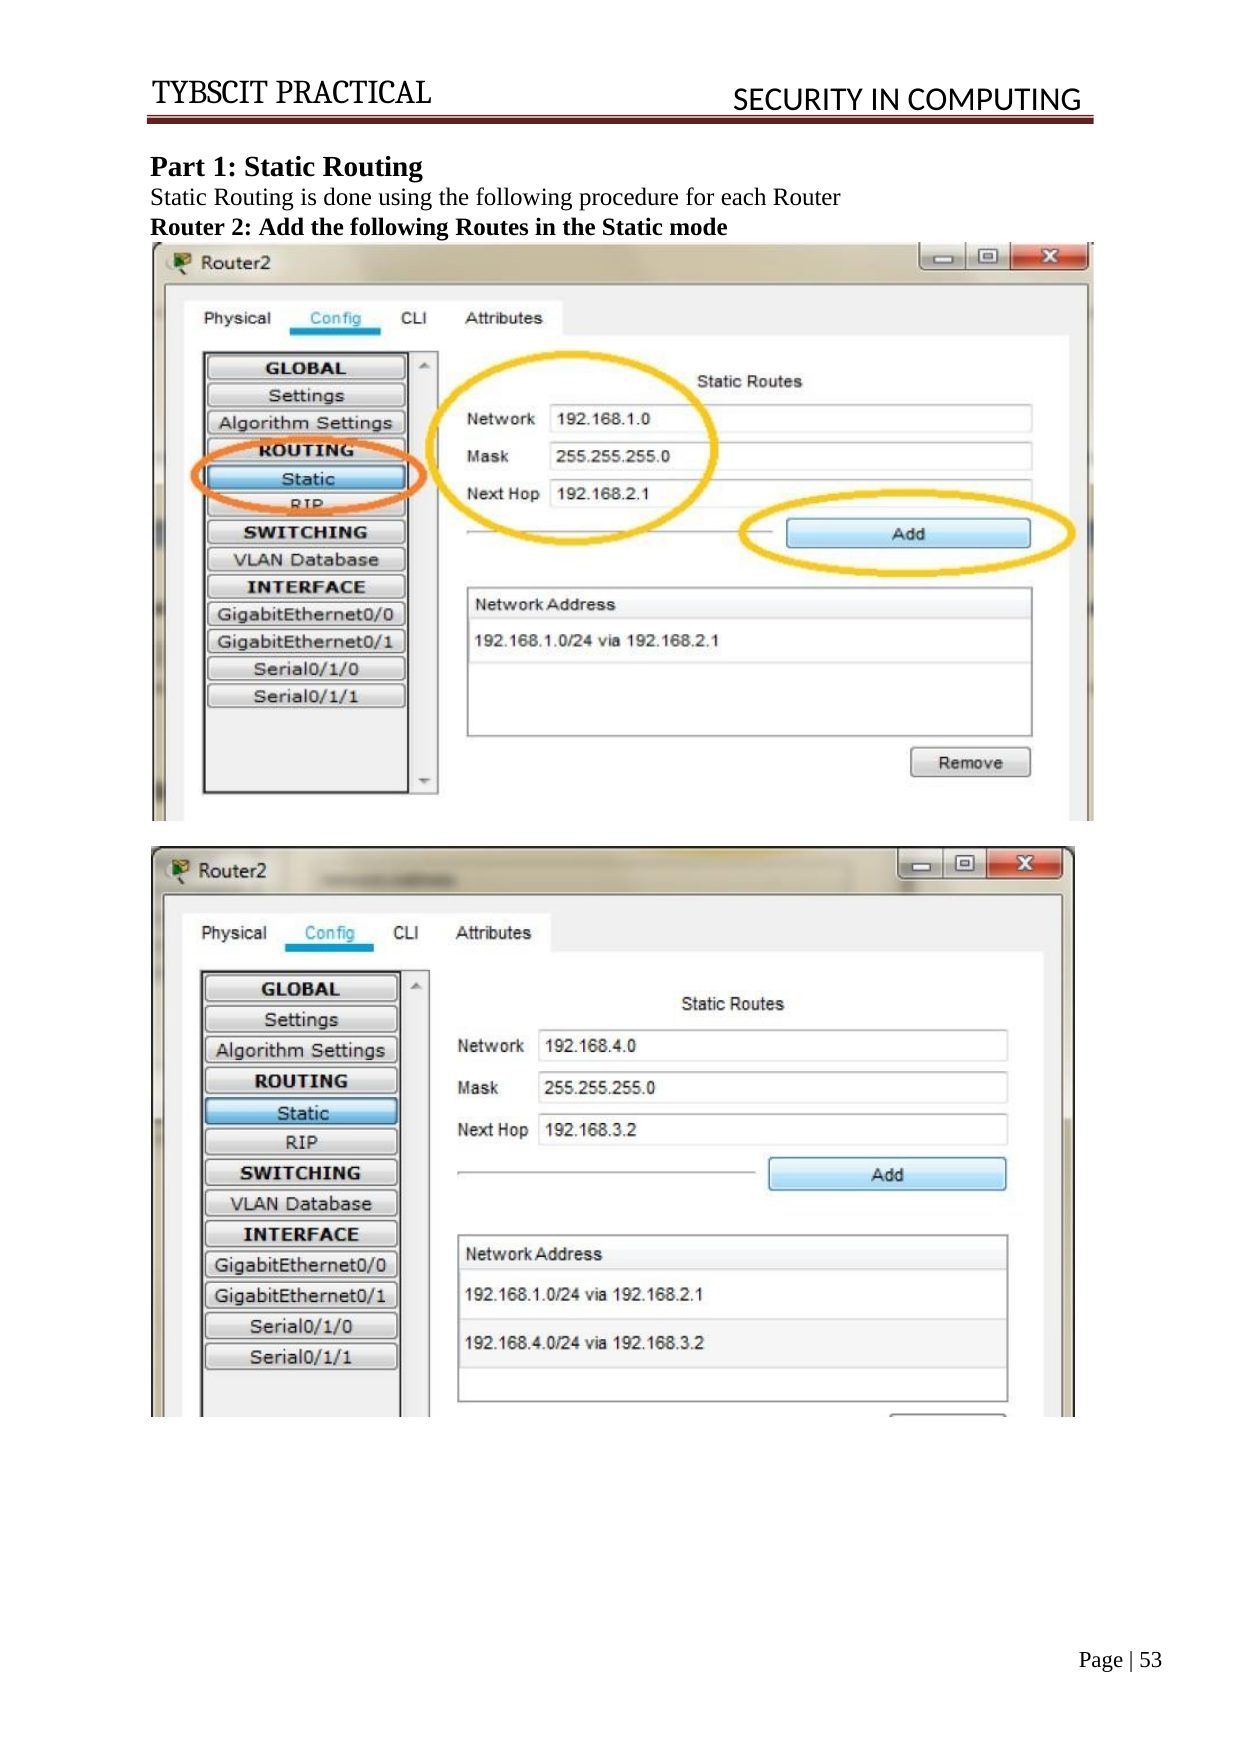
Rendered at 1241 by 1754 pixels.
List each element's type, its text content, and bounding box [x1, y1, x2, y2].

text Static Routing is done using the following procedure for each Router [150, 183, 1171, 212]
picture [151, 846, 1075, 1417]
subtitle Part 1: Static Routing [150, 150, 1171, 183]
subtitle Router 2: Add the following Routes in the Static mode [150, 212, 1171, 241]
picture [152, 242, 1094, 821]
